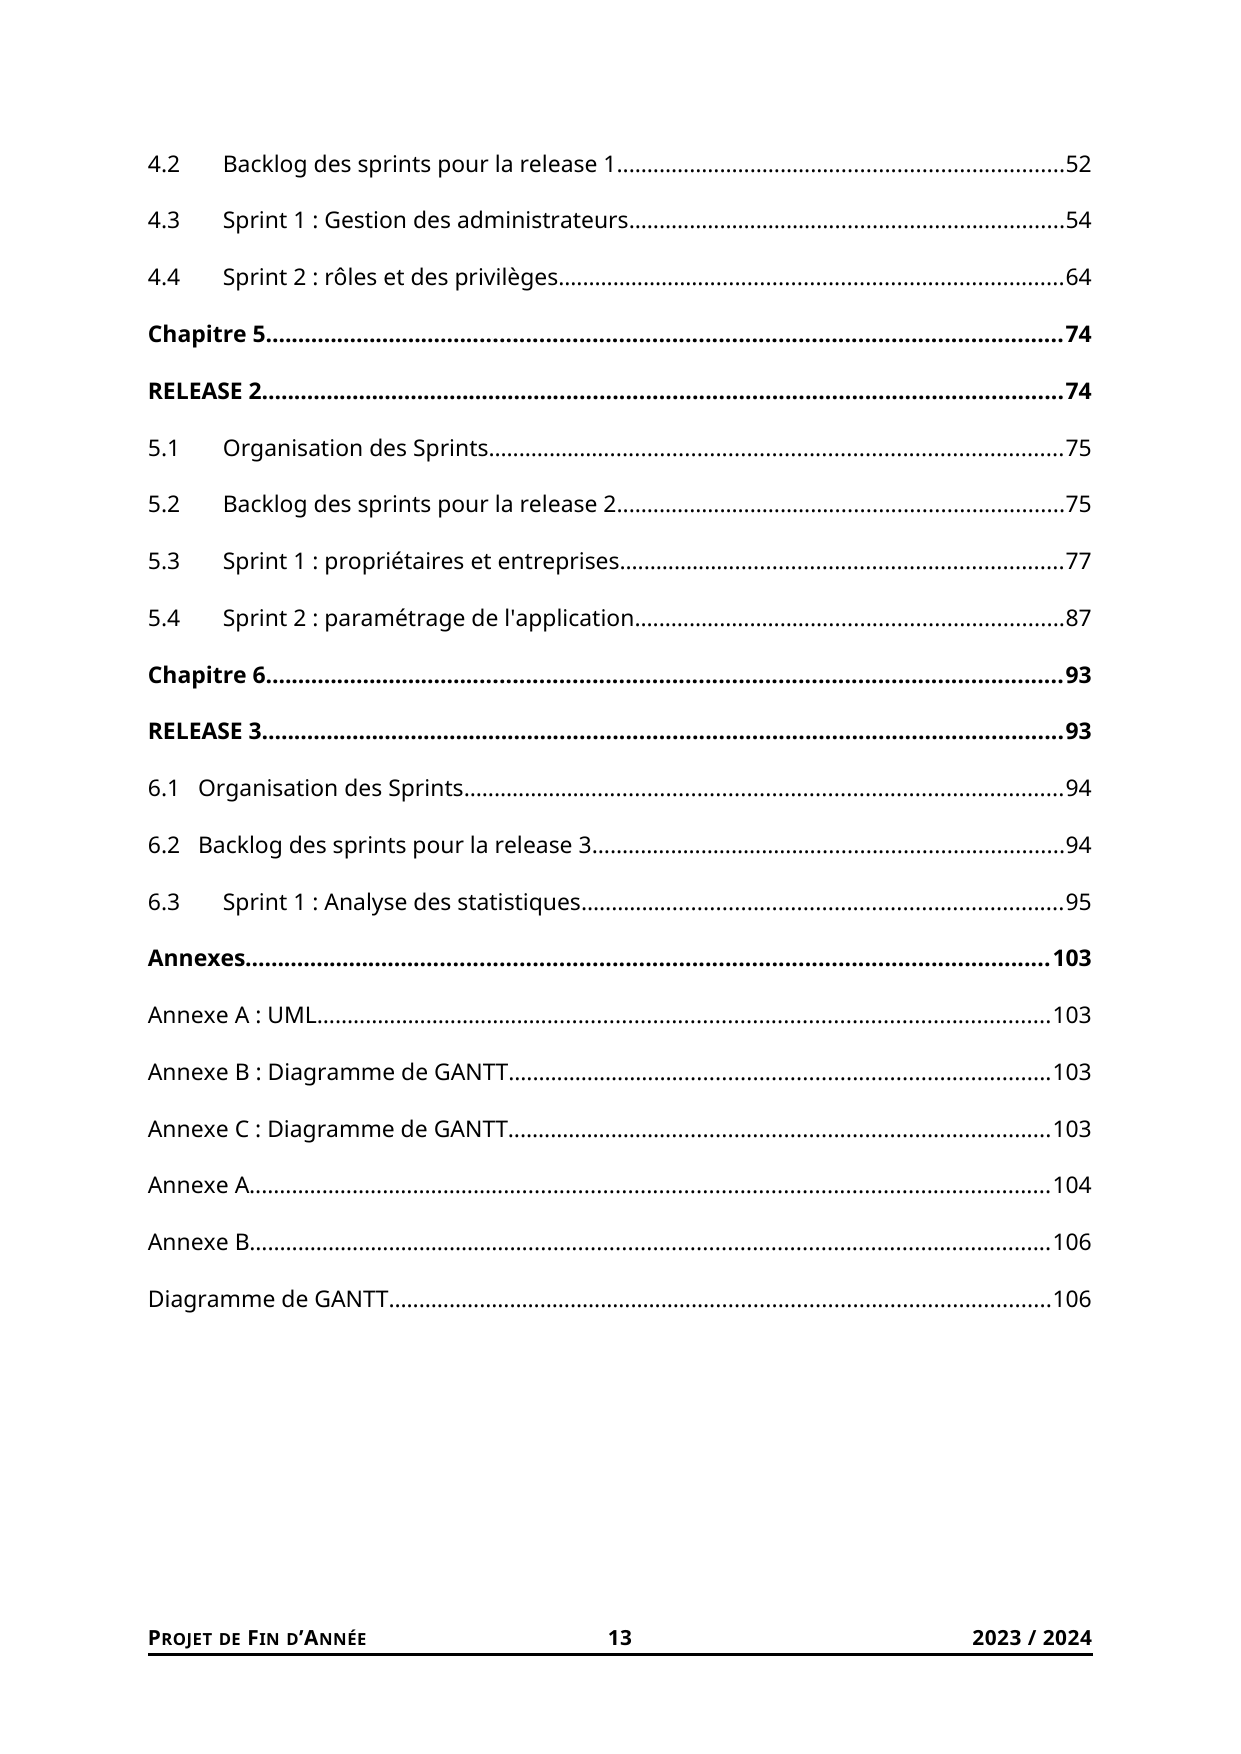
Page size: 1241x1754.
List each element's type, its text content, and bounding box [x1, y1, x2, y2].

text Annexe A 104 [148, 1169, 1093, 1201]
text 4.2 Backlog des sprints pour la release 1 52 [148, 148, 1093, 179]
text Annexe B : Diagramme de GANTT 103 [148, 1056, 1093, 1087]
text 4.4 Sprint 2 : rôles et des privilèges 64 [148, 261, 1093, 292]
text Diagramme de GANTT 106 [148, 1283, 1093, 1314]
text Chapitre 5 74 [148, 318, 1093, 349]
text Annexe A : UML 103 [148, 999, 1093, 1030]
text Annexe C : Diagramme de GANTT 103 [148, 1113, 1093, 1144]
text 6.2 Backlog des sprints pour la release 3 94 [148, 829, 1093, 860]
text Annexe B 106 [148, 1226, 1093, 1257]
text RELEASE 3 93 [148, 715, 1093, 747]
text Annexes 103 [148, 942, 1093, 974]
text 5.3 Sprint 1 : propriétaires et entreprises 77 [148, 545, 1093, 576]
text 6.1 Organisation des Sprints 94 [148, 772, 1093, 803]
text 5.4 Sprint 2 : paramétrage de l'application 87 [148, 602, 1093, 633]
text 5.1 Organisation des Sprints 75 [148, 431, 1093, 463]
text RELEASE 2 74 [148, 375, 1093, 406]
text Chapitre 6 93 [148, 658, 1093, 690]
text 5.2 Backlog des sprints pour la release 2 75 [148, 488, 1093, 519]
text 4.3 Sprint 1 : Gestion des administrateurs 54 [148, 204, 1093, 236]
text 6.3 Sprint 1 : Analyse des statistiques 95 [148, 886, 1093, 917]
